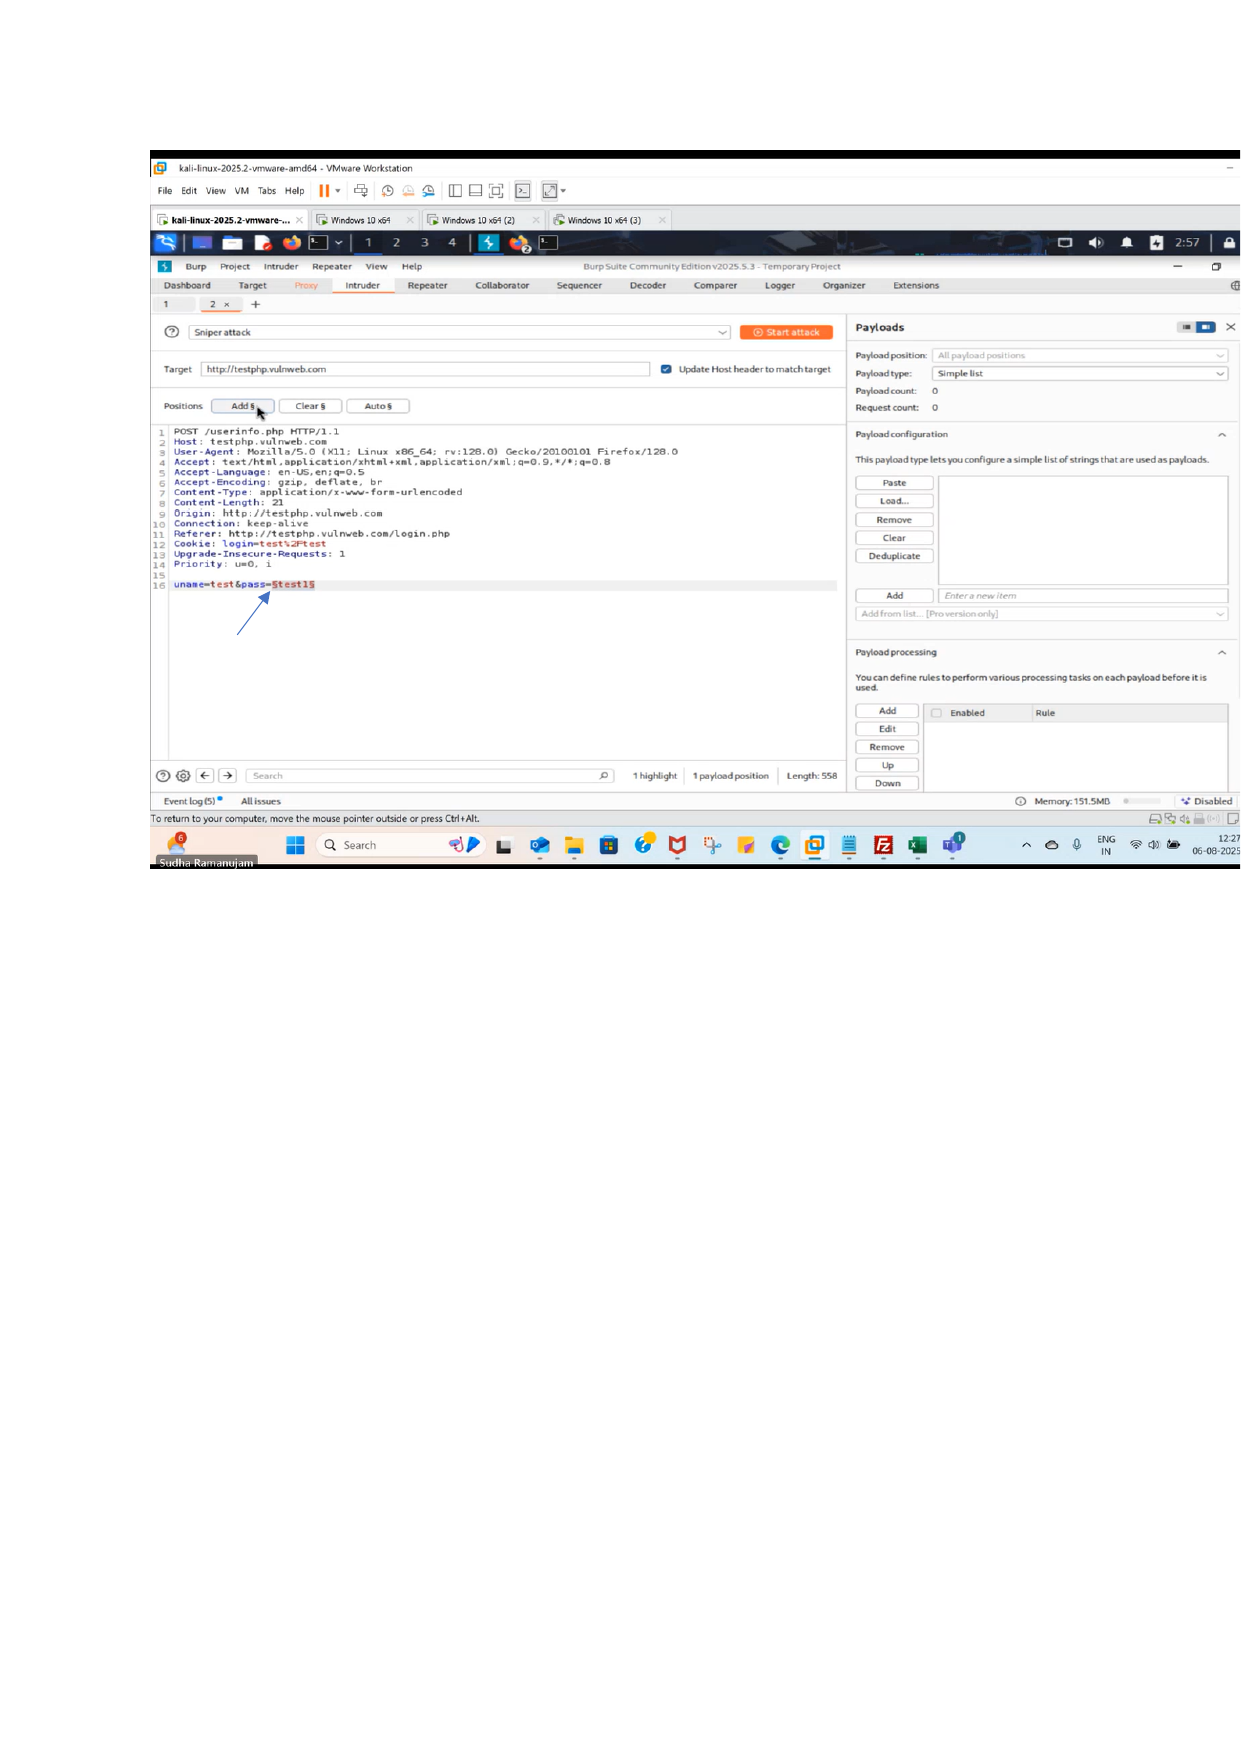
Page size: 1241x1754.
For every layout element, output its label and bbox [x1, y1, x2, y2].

picture [150, 150, 1241, 869]
